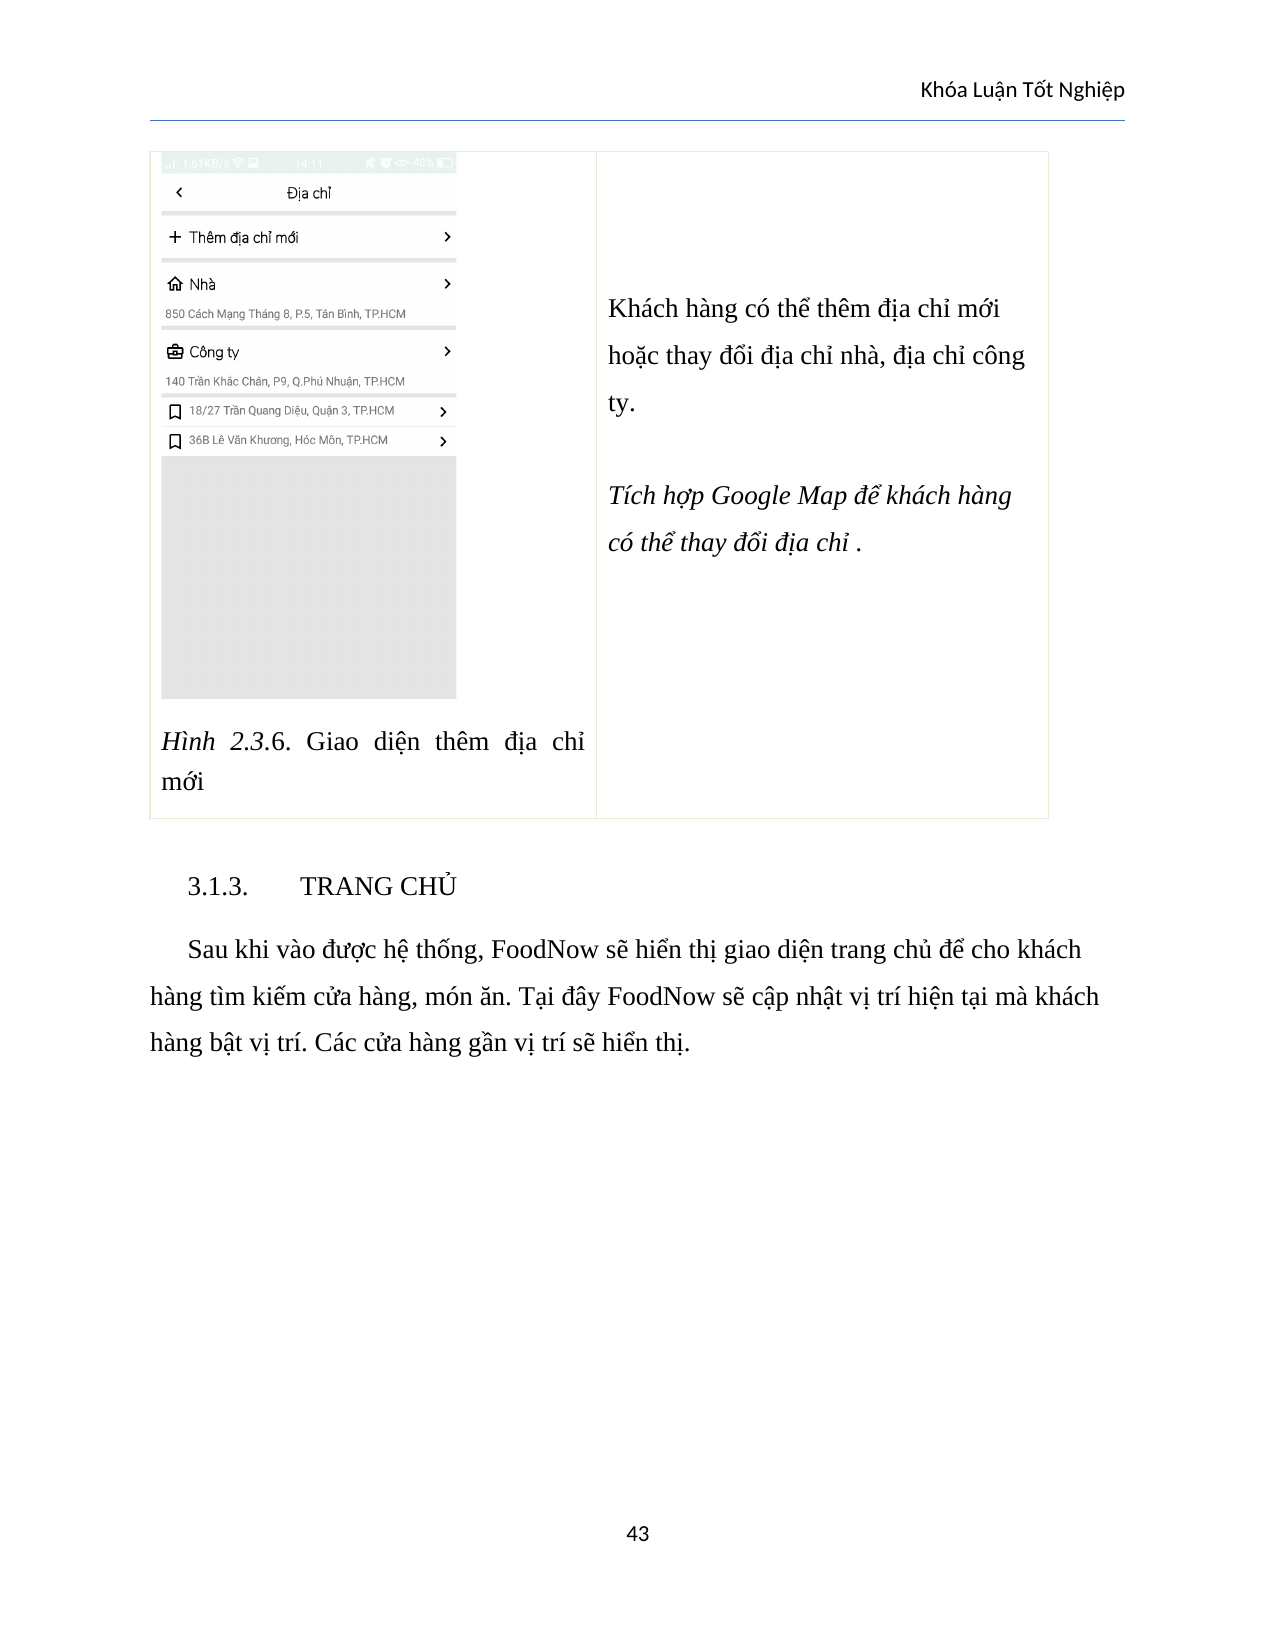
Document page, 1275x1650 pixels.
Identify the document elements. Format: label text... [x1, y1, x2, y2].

picture [161, 152, 457, 699]
table_cell Khách hàng có thể thêm địa chỉ mới hoặc thay đổi địa chỉ nhà, địa chỉ công ty. Tích hợp Google Map để khách hàng có thể thay đổi địa chỉ . [597, 152, 1048, 818]
text Sau khi vào được hệ thống, FoodNow sẽ hiển thị giao diện trang chủ để cho khách hàng tìm kiếm cửa hàng, món ăn. Tại đây FoodNow sẽ cập nhật vị trí hiện tại mà khách hàng bật vị trí. Các cửa hàng gần vị trí sẽ hiển thị. [150, 933, 1125, 1057]
list TRANG CHỦ [187, 869, 1125, 901]
table_cell Hình 2.3.6. Giao diện thêm địa chỉ mới [151, 152, 596, 818]
